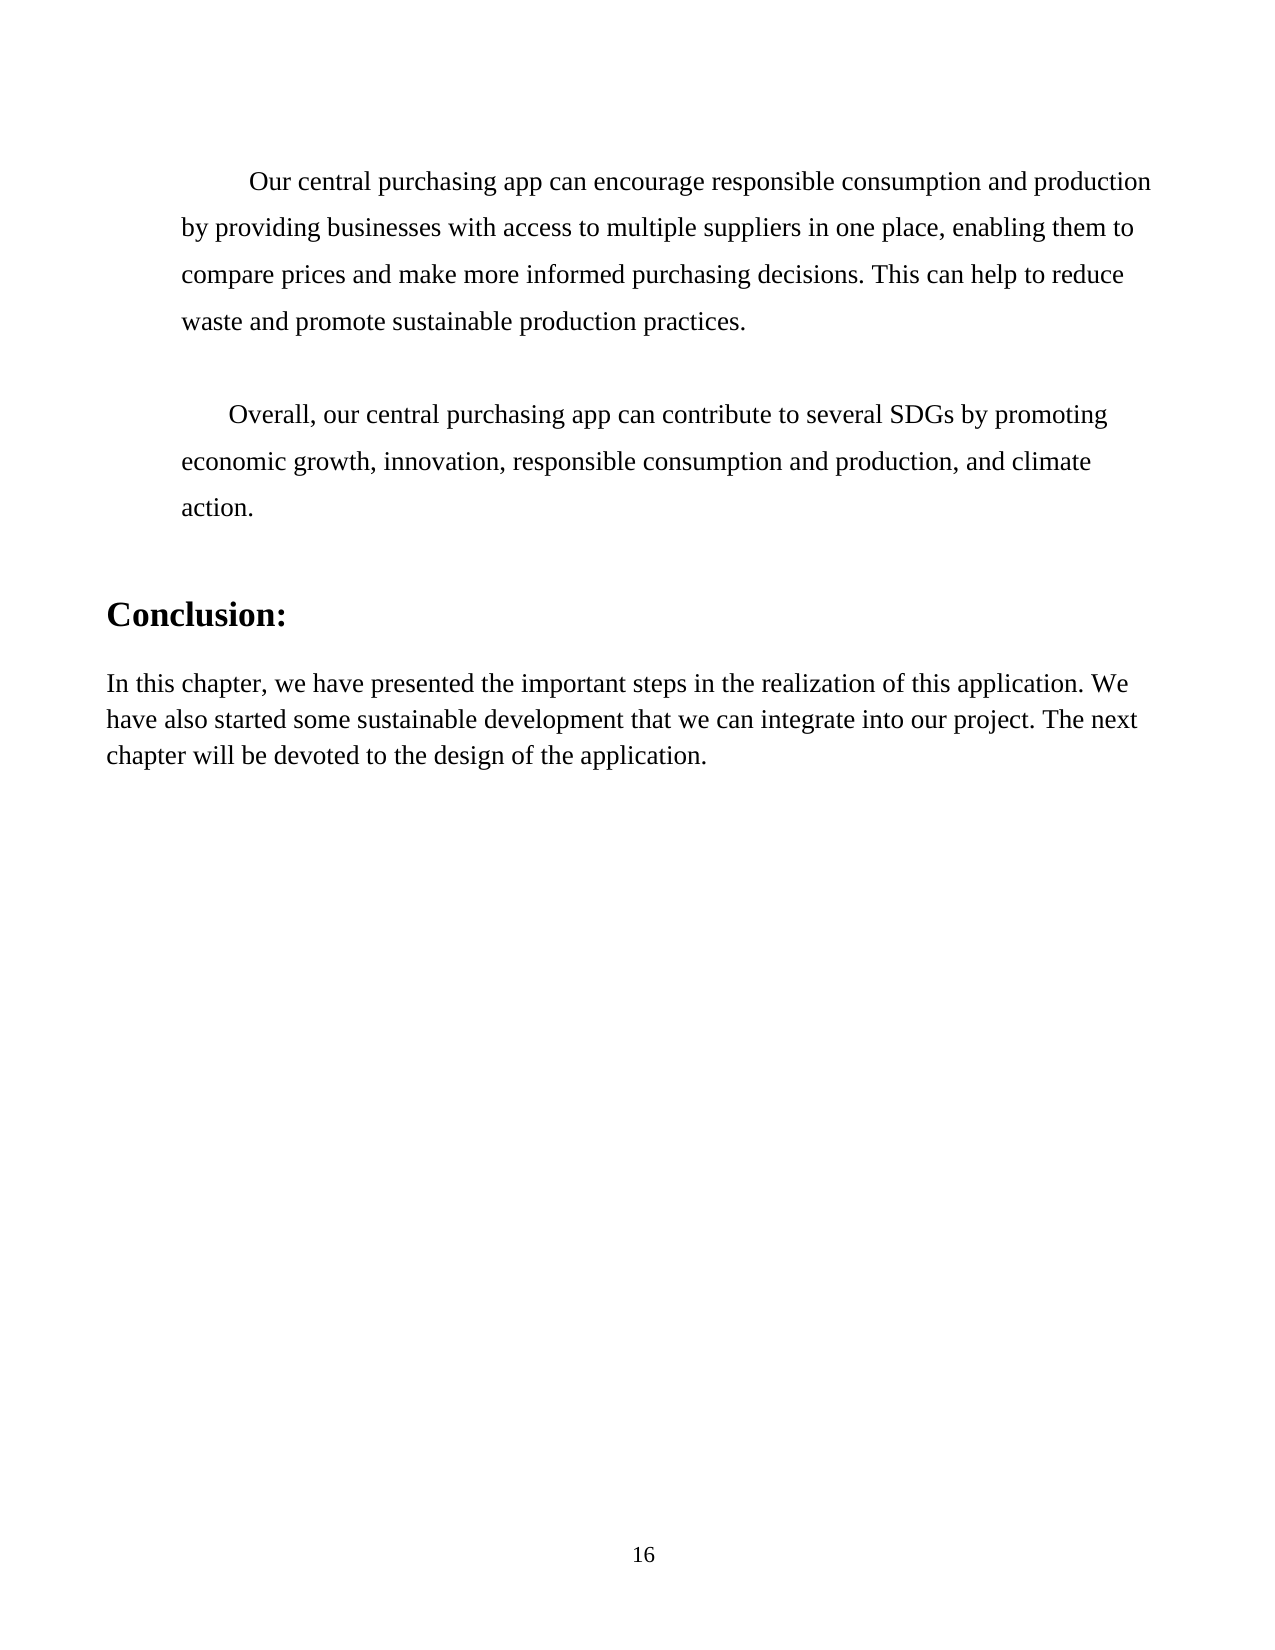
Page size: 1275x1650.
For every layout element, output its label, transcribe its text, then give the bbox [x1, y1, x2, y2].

text In this chapter, we have presented the important steps in the realization of this application. We have also started some sustainable development that we can integrate into our project. The next chapter will be devoted to the design of the application. [106, 667, 1169, 770]
subtitle Conclusion: [106, 593, 1169, 634]
text Our central purchasing app can encourage responsible consumption and production by providing businesses with access to multiple suppliers in one place, enabling them to compare prices and make more informed purchasing decisions. This can help to reduce waste and promote sustainable production practices. [181, 164, 1169, 336]
text Overall, our central purchasing app can contribute to several SDGs by promoting economic growth, innovation, responsible consumption and production, and climate action. [181, 398, 1169, 522]
